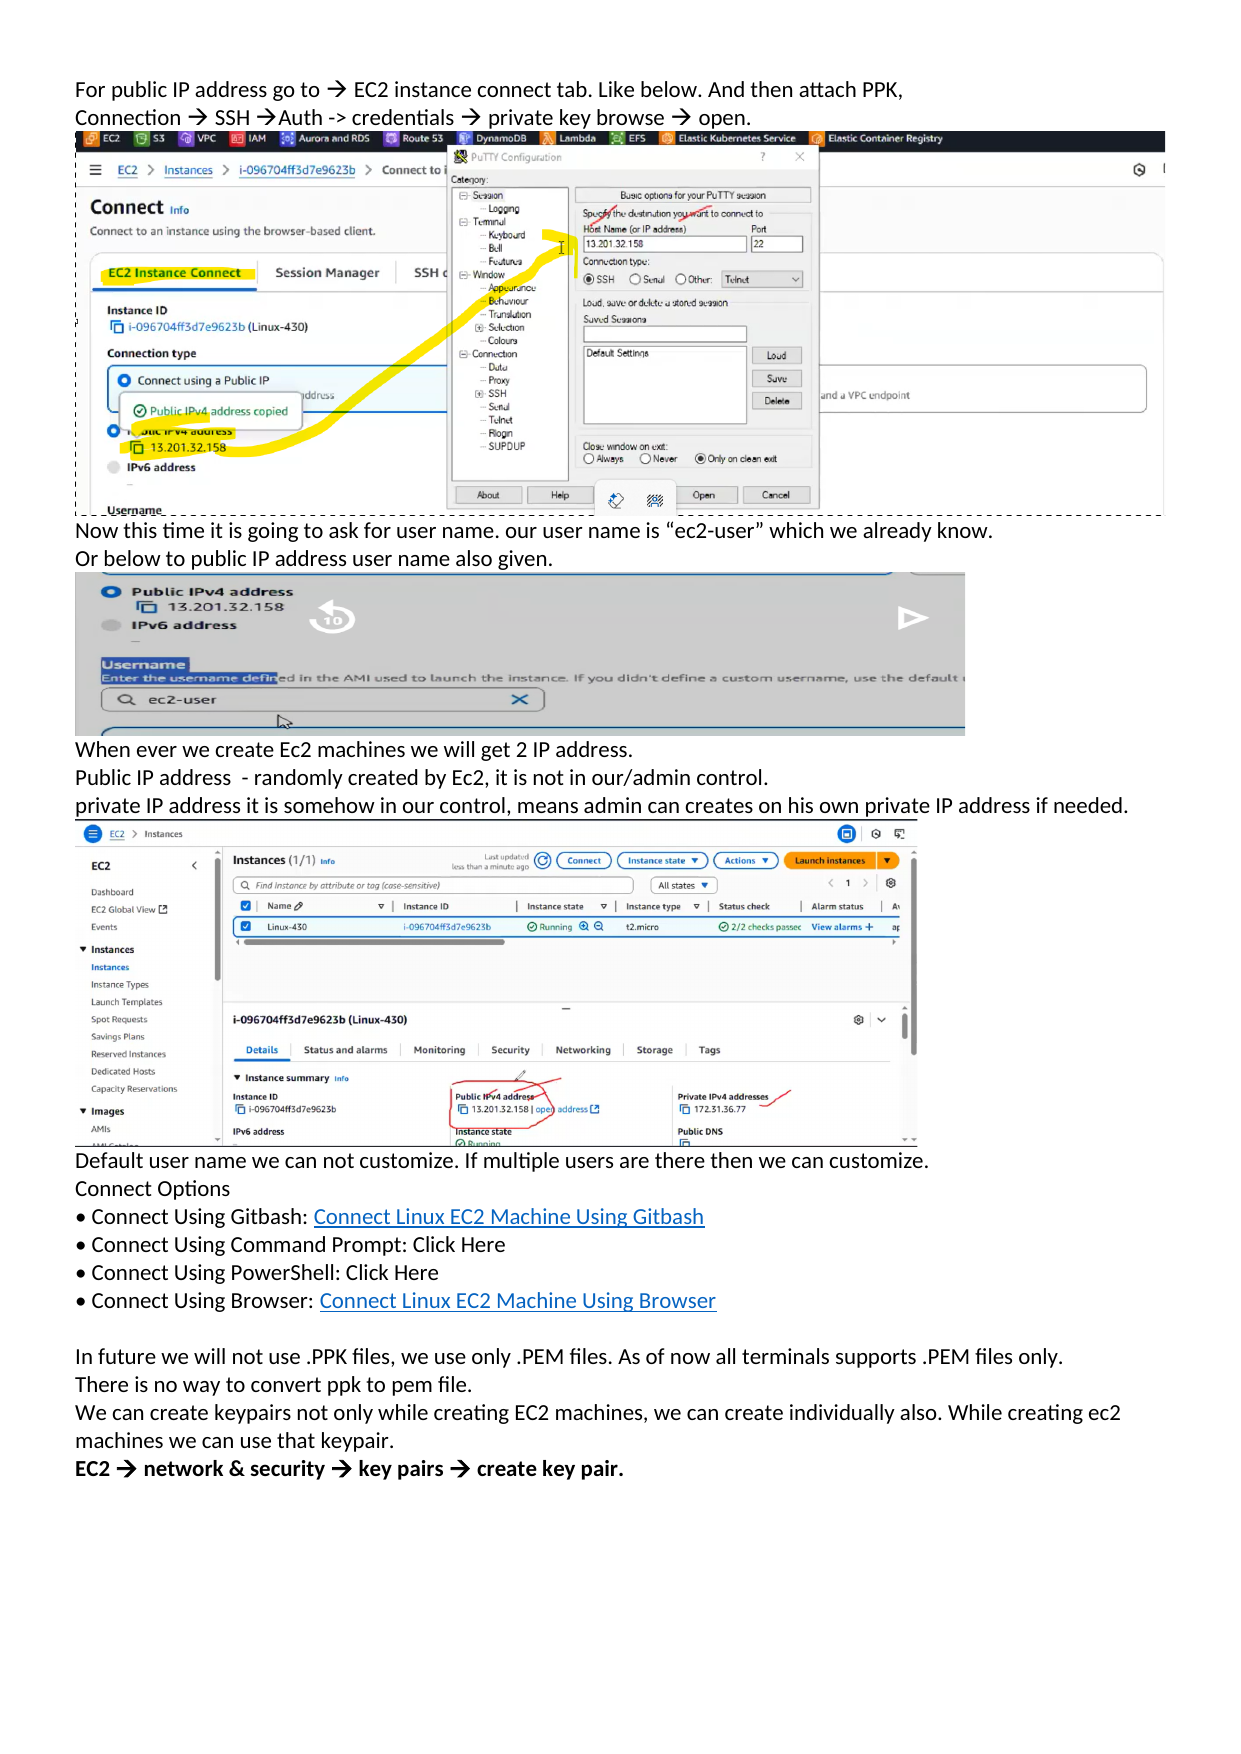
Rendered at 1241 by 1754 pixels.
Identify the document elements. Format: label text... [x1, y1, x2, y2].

text • Connect Using PowerShell: Click Here [75, 1258, 1165, 1286]
text In future we will not use .PPK files, we use only .PEM files. As of now all terminals supports .PEM files only. [75, 1342, 1165, 1370]
text We can create keypairs not only while creating EC2 machines, we can create individually also. While creating ec2 machines we can use that keypair. [75, 1398, 1165, 1454]
text • Connect Using Gitbash: Connect Linux EC2 Machine Using Gitbash [75, 1202, 1165, 1230]
text • Connect Using Browser: Connect Linux EC2 Machine Using Browser [75, 1286, 1165, 1314]
text private IP address it is somehow in our control, means admin can creates on his own private IP address if needed. [75, 791, 1165, 819]
text Connection SSH Auth -> credentials private key browse open. [75, 103, 1165, 131]
text • Connect Using Command Prompt: Click Here [75, 1230, 1165, 1258]
text EC2 network & security key pairs create key pair. [75, 1454, 1165, 1482]
text There is no way to convert ppk to pem file. [75, 1370, 1165, 1398]
text Or below to public IP address user name also given. [75, 544, 1165, 572]
text For public IP address go to EC2 instance connect tab. Like below. And then attach PPK, [75, 75, 1165, 103]
text Default user name we can not customize. If multiple users are there then we can customize. [75, 1146, 1165, 1174]
text When ever we create Ec2 machines we will get 2 IP address. [75, 735, 1165, 763]
text Public IP address - randomly created by Ec2, it is not in our/admin control. [75, 763, 1165, 791]
picture [75, 131, 1166, 516]
text Connect Options [75, 1174, 1165, 1202]
picture [75, 572, 966, 736]
picture [75, 819, 918, 1147]
text Now this time it is going to ask for user name. our user name is “ec2-user” which we already know. [75, 516, 1165, 544]
